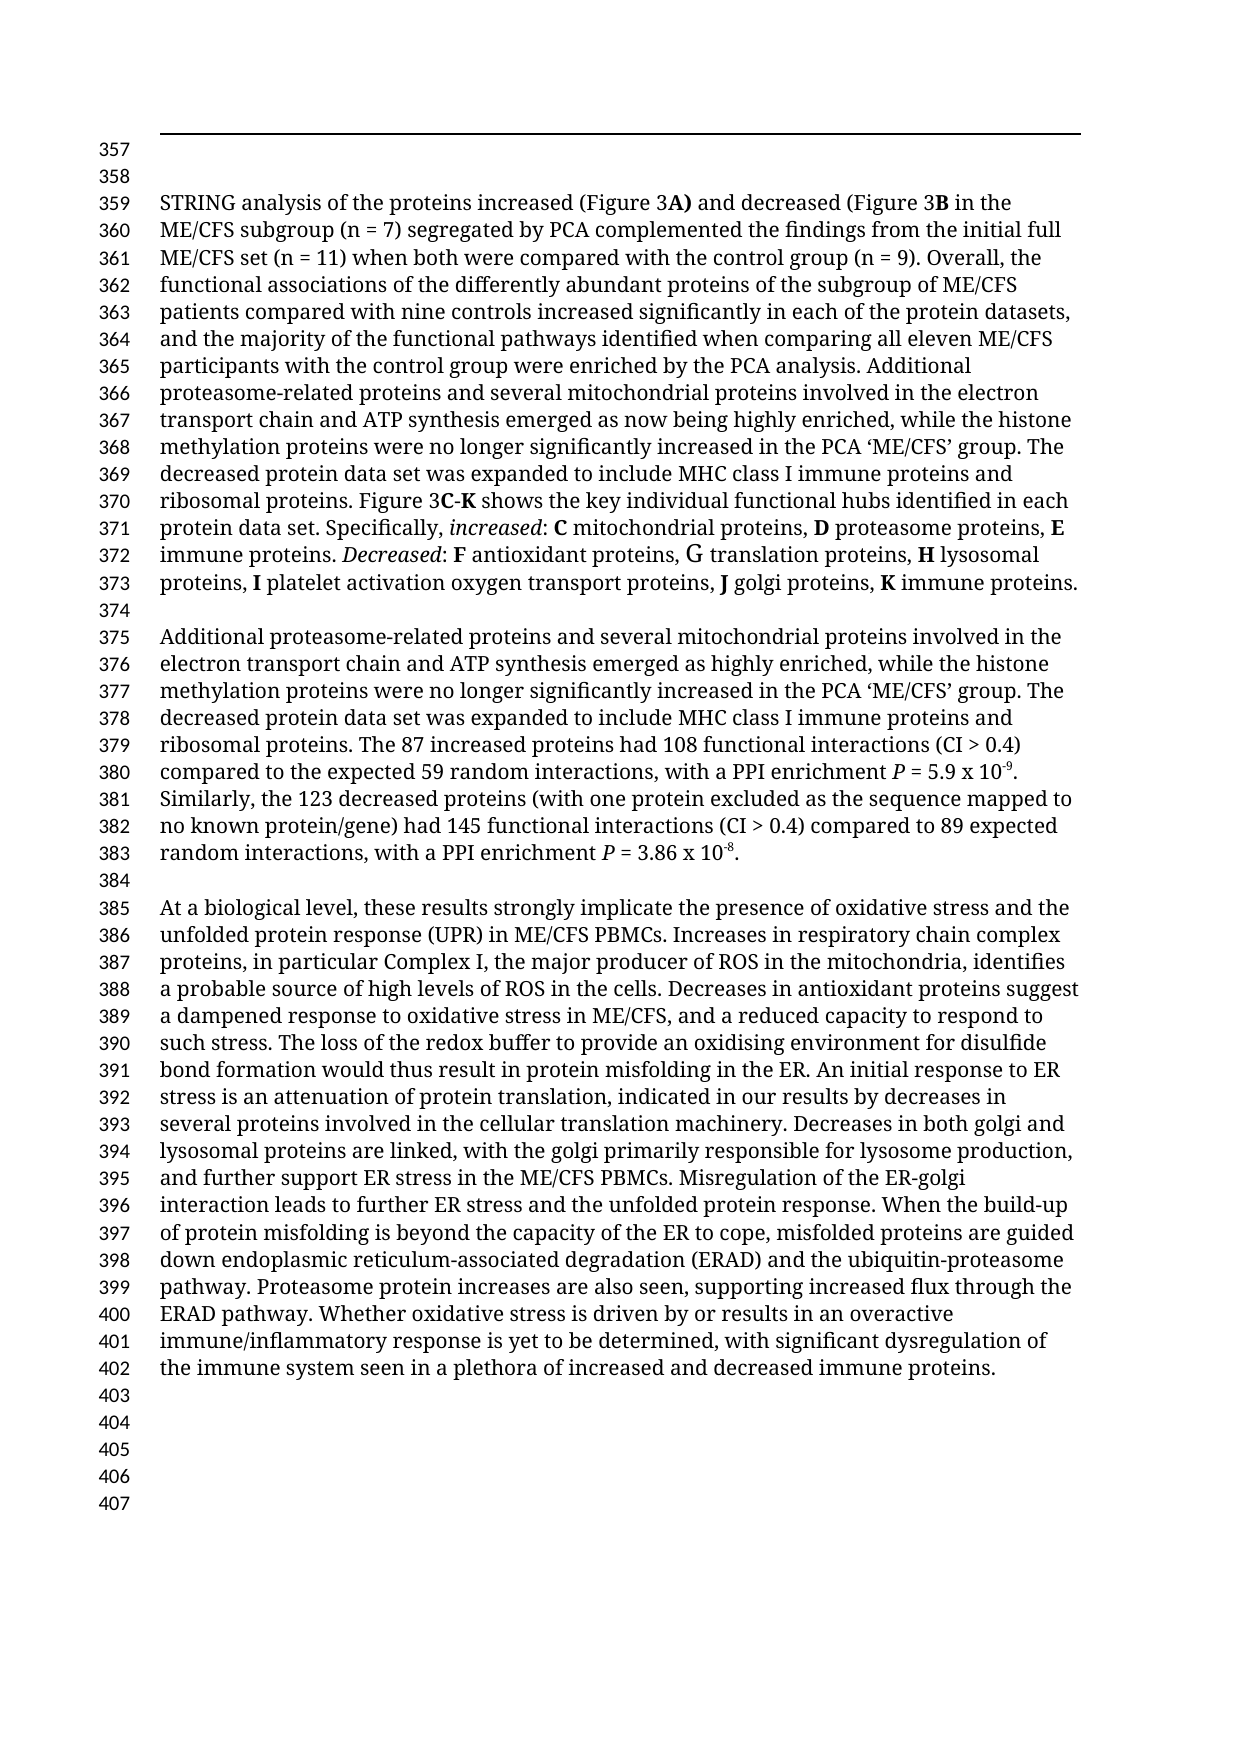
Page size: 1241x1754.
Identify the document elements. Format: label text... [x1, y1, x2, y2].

text Additional proteasome-related proteins and several mitochondrial proteins involved in the electron transport chain and ATP synthesis emerged as highly enriched, while the histone methylation proteins were no longer significantly increased in the PCA ‘ME/CFS’ group. The decreased protein data set was expanded to include MHC class I immune proteins and ribosomal proteins. The 87 increased proteins had 108 functional interactions (CI > 0.4) compared to the expected 59 random interactions, with a PPI enrichment P = 5.9 x 10-9. Similarly, the 123 decreased proteins (with one protein excluded as the sequence mapped to no known protein/gene) had 145 functional interactions (CI > 0.4) compared to 89 expected random interactions, with a PPI enrichment P = 3.86 x 10-8. [159, 622, 1081, 866]
text STRING analysis of the proteins increased (Figure 3A) and decreased (Figure 3B in the ME/CFS subgroup (n = 7) segregated by PCA complemented the findings from the initial full ME/CFS set (n = 11) when both were compared with the control group (n = 9). Overall, the functional associations of the differently abundant proteins of the subgroup of ME/CFS patients compared with nine controls increased significantly in each of the protein datasets, and the majority of the functional pathways identified when comparing all eleven ME/CFS participants with the control group were enriched by the PCA analysis. Additional proteasome-related proteins and several mitochondrial proteins involved in the electron transport chain and ATP synthesis emerged as now being highly enriched, while the histone methylation proteins were no longer significantly increased in the PCA ‘ME/CFS’ group. The decreased protein data set was expanded to include MHC class I immune proteins and ribosomal proteins. Figure 3C-K shows the key individual functional hubs identified in each protein data set. Specifically, increased: C mitochondrial proteins, D proteasome proteins, E immune proteins. Decreased: F antioxidant proteins, G translation proteins, H lysosomal proteins, I platelet activation oxygen transport proteins, J golgi proteins, K immune proteins. [159, 189, 1081, 595]
text At a biological level, these results strongly implicate the presence of oxidative stress and the unfolded protein response (UPR) in ME/CFS PBMCs. Increases in respiratory chain complex proteins, in particular Complex I, the major producer of ROS in the mitochondria, identifies a probable source of high levels of ROS in the cells. Decreases in antioxidant proteins suggest a dampened response to oxidative stress in ME/CFS, and a reduced capacity to respond to such stress. The loss of the redox buffer to provide an oxidising environment for disulfide bond formation would thus result in protein misfolding in the ER. An initial response to ER stress is an attenuation of protein translation, indicated in our results by decreases in several proteins involved in the cellular translation machinery. Decreases in both golgi and lysosomal proteins are linked, with the golgi primarily responsible for lysosome production, and further support ER stress in the ME/CFS PBMCs. Misregulation of the ER-golgi interaction leads to further ER stress and the unfolded protein response. When the build-up of protein misfolding is beyond the capacity of the ER to cope, misfolded proteins are guided down endoplasmic reticulum-associated degradation (ERAD) and the ubiquitin-proteasome pathway. Proteasome protein increases are also seen, supporting increased flux through the ERAD pathway. Whether oxidative stress is driven by or results in an overactive immune/inflammatory response is yet to be determined, with significant dysregulation of the immune system seen in a plethora of increased and decreased immune proteins. [159, 893, 1081, 1381]
